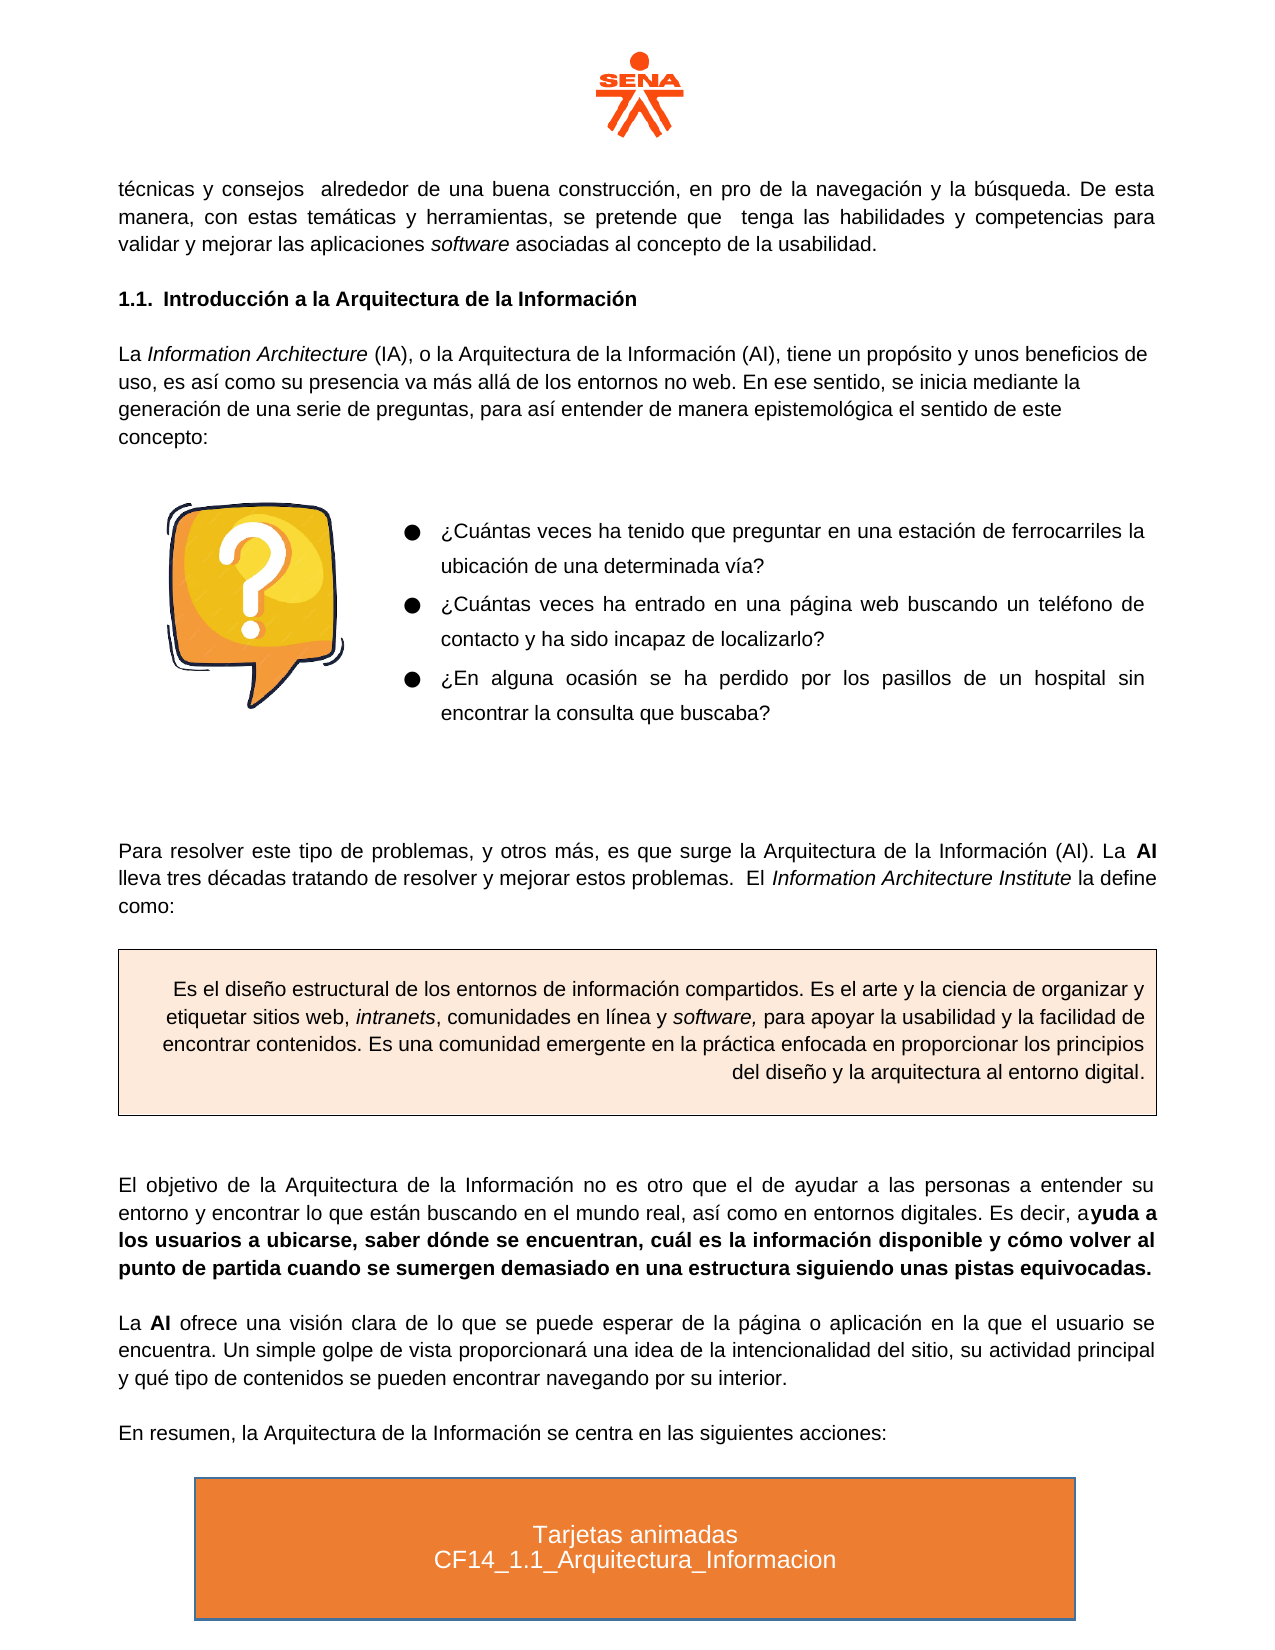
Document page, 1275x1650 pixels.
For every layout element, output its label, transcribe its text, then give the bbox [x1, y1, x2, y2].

text La AI ofrece una visión clara de lo que se puede esperar de la página o aplicación en la que el usuario se encuentra. Un simple golpe de vista proporcionará una idea de la intencionalidad del sitio, su actividad principal y qué tipo de contenidos se pueden encontrar navegando por su interior. [118, 1311, 1157, 1390]
text El objetivo de la Arquitectura de la Información no es otro que el de ayudar a las personas a entender su entorno y encontrar lo que están buscando en el mundo real, así como en entornos digitales. Es decir, ayuda a los usuarios a ubicarse, saber dónde se encuentran, cuál es la información disponible y cómo volver al punto de partida cuando se sumergen demasiado en una estructura siguiendo unas pistas equivocadas. [118, 1173, 1157, 1280]
table_header ¿Cuántas veces ha tenido que preguntar en una estación de ferrocarriles la ubicación de una determinada vía? ¿Cuántas veces ha entrado en una página web buscando un teléfono de contacto y ha sido incapaz de localizarlo? ¿En alguna ocasión se ha perdido por los pasillos de un hospital sin encontrar la consulta que buscaba? [354, 480, 1157, 783]
text La Information Architecture (IA), o la Arquitectura de la Información (AI), tiene un propósito y unos beneficios de uso, es así como su presencia va más allá de los entornos no web. En ese sentido, se inicia mediante la generación de una serie de preguntas, para así entender de manera epistemológica el sentido de este concepto: [118, 342, 1157, 449]
list Introducción a la Arquitectura de la Información [118, 287, 1157, 311]
table_header Es el diseño estructural de los entornos de información compartidos. Es el arte y la ciencia de organizar y etiquetar sitios web, intranets, comunidades en línea y software, para apoyar la usabilidad y la facilidad de encontrar contenidos. Es una comunidad emergente en la práctica enfocada en proporcionar los principios del diseño y la arquitectura al entorno digital. [119, 950, 1156, 1114]
text Para resolver este tipo de problemas, y otros más, es que surge la Arquitectura de la Información (AI). La AI lleva tres décadas tratando de resolver y mejorar estos problemas. El Information Architecture Institute la define como: [118, 838, 1157, 917]
picture [585, 48, 690, 142]
table_header [118, 480, 354, 783]
text En resumen, la Arquitectura de la Información se centra en las siguientes acciones: [118, 1421, 1157, 1445]
picture [129, 479, 355, 732]
